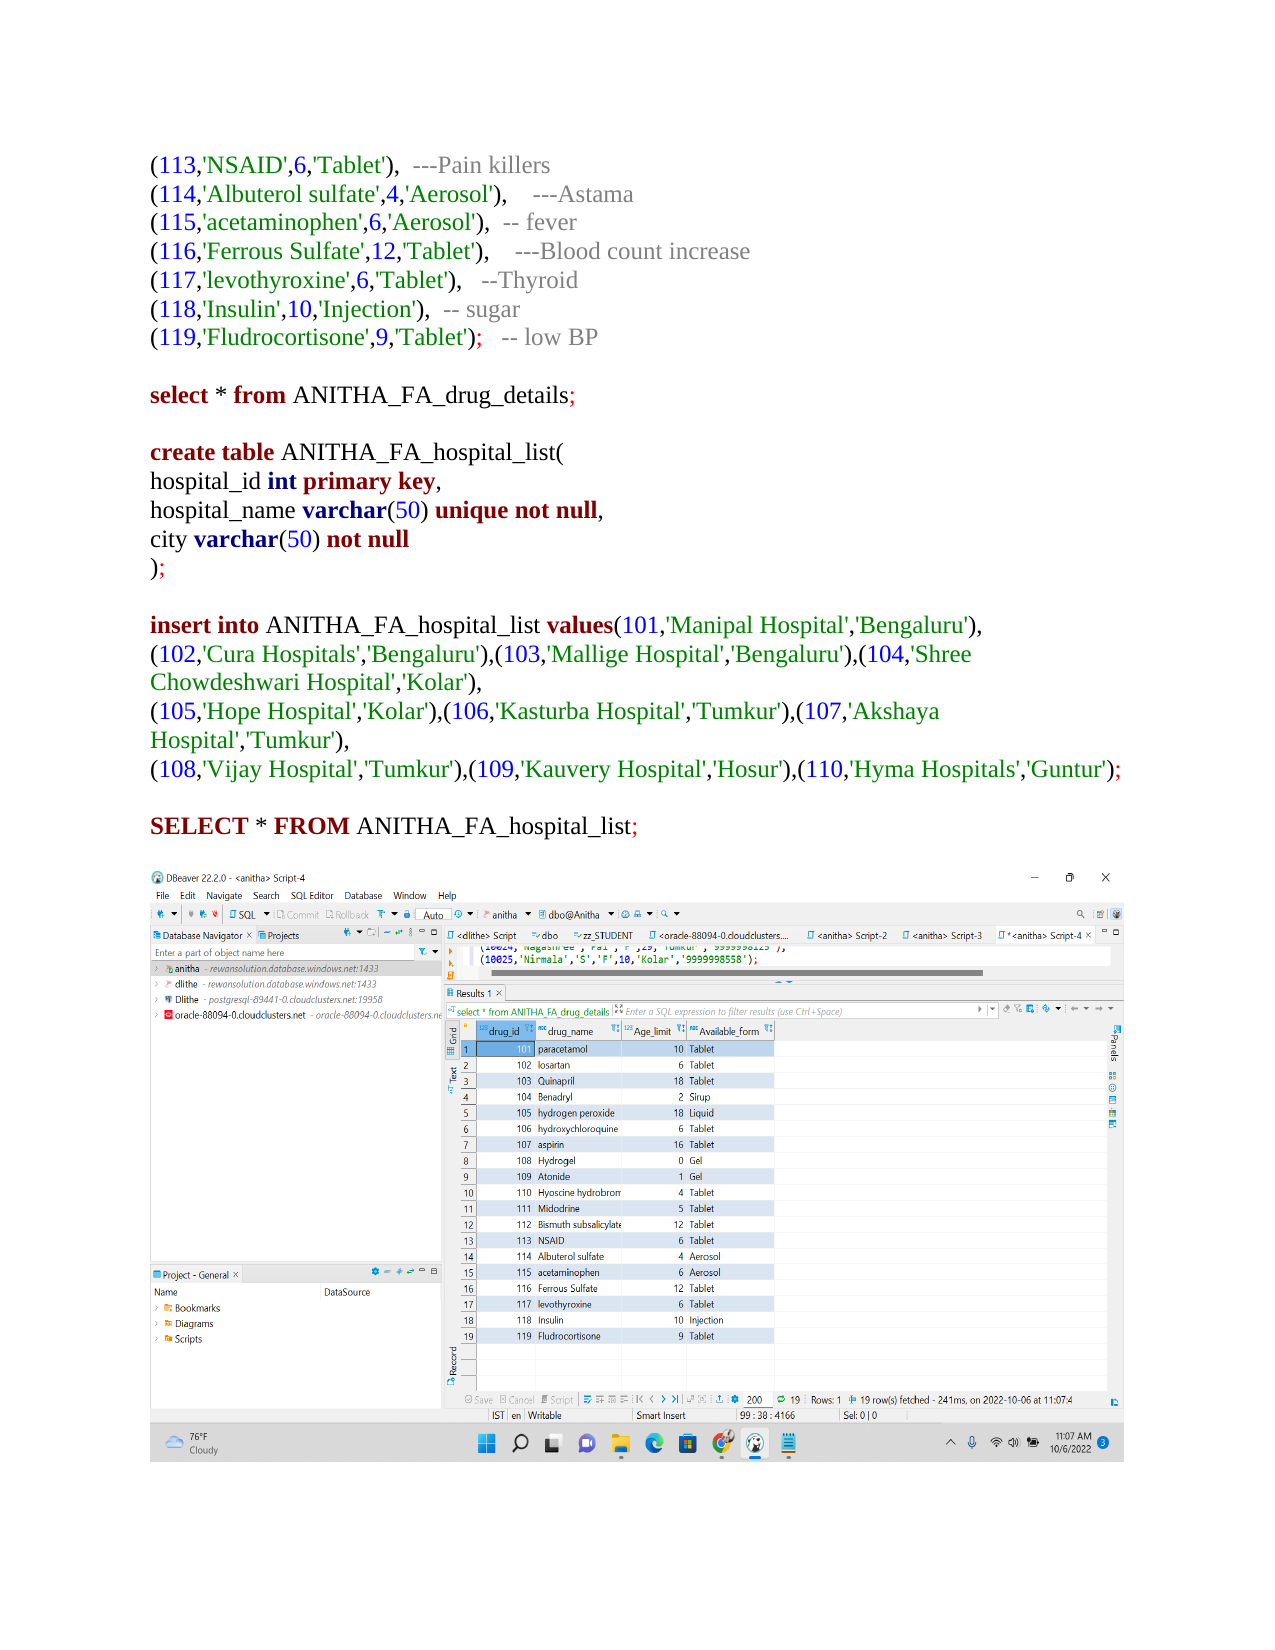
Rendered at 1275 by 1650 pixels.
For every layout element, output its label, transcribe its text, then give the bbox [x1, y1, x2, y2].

text (119,'Fludrocortisone',9,'Tablet'); -- low BP [150, 322, 1125, 351]
text insert into ANITHA_FA_hospital_list values(101,'Manipal Hospital','Bengaluru'), [150, 610, 1125, 639]
text select * from ANITHA_FA_drug_details; [150, 380, 1125, 409]
text create table ANITHA_FA_hospital_list( [150, 437, 1125, 466]
text (114,'Albuterol sulfate',4,'Aerosol'), ---Astama [150, 179, 1125, 207]
text (116,'Ferrous Sulfate',12,'Tablet'), ---Blood count increase [150, 236, 1125, 265]
text (118,'Insulin',10,'Injection'), -- sugar [150, 294, 1125, 322]
text (108,'Vijay Hospital','Tumkur'),(109,'Kauvery Hospital','Hosur'),(110,'Hyma Hospitals','Guntur'); [150, 754, 1125, 782]
text (117,'levothyroxine',6,'Tablet'), --Thyroid [150, 265, 1125, 294]
text (102,'Cura Hospitals','Bengaluru'),(103,'Mallige Hospital','Bengaluru'),(104,'Shree Chowdeshwari Hospital','Kolar'), [150, 639, 1125, 696]
text (105,'Hope Hospital','Kolar'),(106,'Kasturba Hospital','Tumkur'),(107,'Akshaya Hospital','Tumkur'), [150, 696, 1125, 754]
text hospital_name varchar(50) unique not null, [150, 495, 1125, 524]
text SELECT * FROM ANITHA_FA_hospital_list; [150, 811, 1125, 840]
text (115,'acetaminophen',6,'Aerosol'), -- fever [150, 207, 1125, 236]
text (113,'NSAID',6,'Tablet'), ---Pain killers [150, 150, 1125, 179]
text city varchar(50) not null [150, 524, 1125, 552]
text hospital_id int primary key, [150, 466, 1125, 495]
picture [150, 868, 1124, 1462]
text ); [150, 552, 1125, 581]
